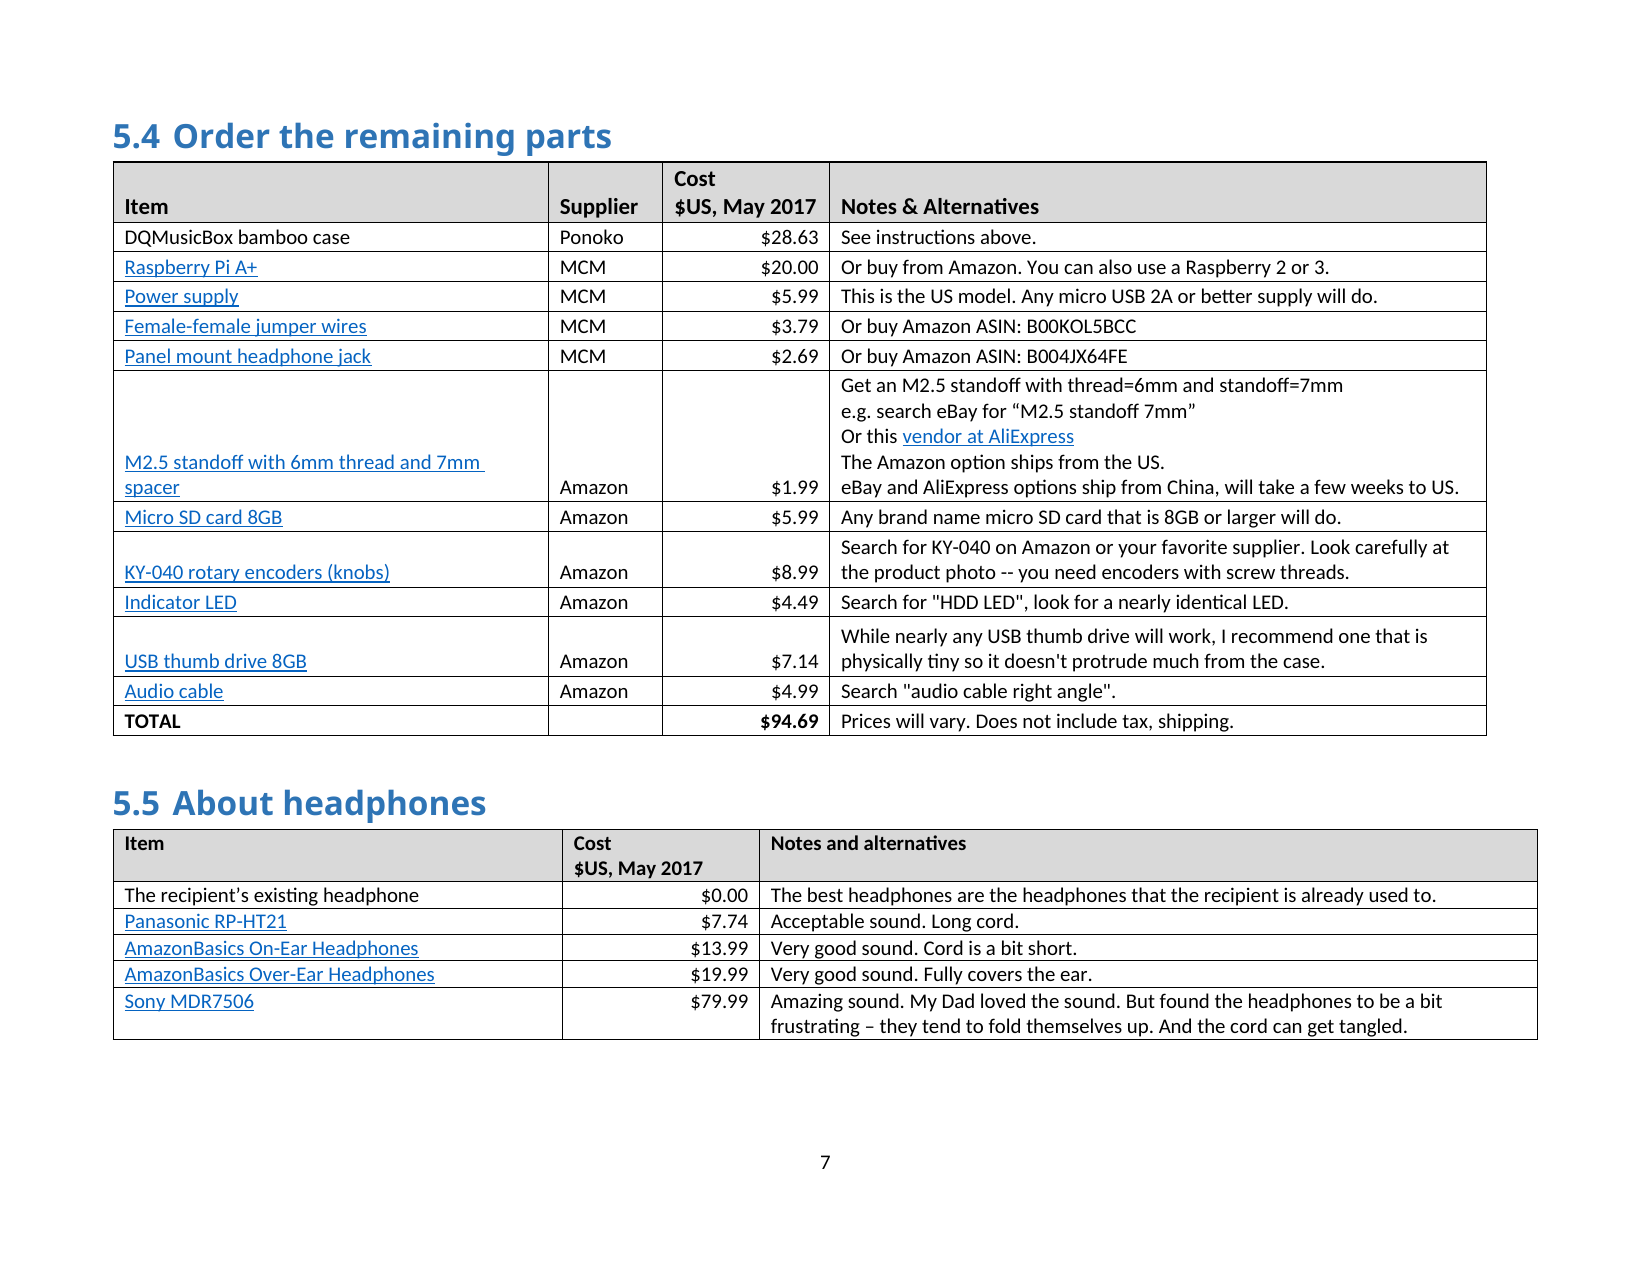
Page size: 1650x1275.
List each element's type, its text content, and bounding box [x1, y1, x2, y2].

table_cell DQMusicBox bamboo case [114, 223, 548, 251]
table_header Item [114, 163, 548, 222]
table_cell $20.00 [663, 252, 829, 281]
subtitle Order the remaining parts [112, 112, 1537, 158]
table_cell $0.00 [563, 882, 759, 907]
table_cell Amazon [549, 502, 662, 531]
table_cell Indicator LED [114, 588, 548, 616]
table_cell Raspberry Pi A+ [114, 252, 548, 281]
table_cell $1.99 [663, 371, 829, 501]
table_cell Search for "HDD LED", look for a nearly identical LED. [830, 588, 1486, 616]
table_cell Acceptable sound. Long cord. [760, 909, 1537, 934]
table_cell KY-040 rotary encoders (knobs) [114, 532, 548, 587]
table_cell $2.69 [663, 341, 829, 370]
table_cell MCM [549, 252, 662, 281]
table_cell M2.5 standoff with 6mm thread and 7mm spacer [114, 371, 548, 501]
table_cell MCM [549, 341, 662, 370]
table_cell $7.74 [563, 909, 759, 934]
table_cell Audio cable [114, 677, 548, 705]
table_cell $5.99 [663, 282, 829, 311]
table_cell $4.49 [663, 588, 829, 616]
table_cell AmazonBasics On-Ear Headphones [114, 935, 562, 960]
table_cell Very good sound. Fully covers the ear. [760, 961, 1537, 987]
table_header Supplier [549, 163, 662, 222]
table_cell Very good sound. Cord is a bit short. [760, 935, 1537, 960]
table_cell $13.99 [563, 935, 759, 960]
table_header Cost $US, May 2017 [663, 163, 829, 222]
subtitle About headphones [112, 780, 1537, 826]
table_cell Amazon [549, 371, 662, 501]
table_cell Or buy Amazon ASIN: B004JX64FE [830, 341, 1486, 370]
table_cell Get an M2.5 standoff with thread=6mm and standoff=7mm e.g. search eBay for “M2.5 standoff 7mm” Or this vendor at AliExpress The Amazon option ships from the US. eBay and AliExpress options ship from China, will take a few weeks to US. [830, 371, 1486, 501]
table_cell $28.63 [663, 223, 829, 251]
table_cell $79.99 [563, 988, 759, 1039]
table_cell Or buy Amazon ASIN: B00KOL5BCC [830, 312, 1486, 340]
table_cell Micro SD card 8GB [114, 502, 548, 531]
table_cell Search "audio cable right angle". [830, 677, 1486, 705]
table_cell This is the US model. Any micro USB 2A or better supply will do. [830, 282, 1486, 311]
table_cell Power supply [114, 282, 548, 311]
table_cell Search for KY-040 on Amazon or your favorite supplier. Look carefully at the product photo -- you need encoders with screw threads. [830, 532, 1486, 587]
table_cell Or buy from Amazon. You can also use a Raspberry 2 or 3. [830, 252, 1486, 281]
table_cell MCM [549, 312, 662, 340]
table_cell The best headphones are the headphones that the recipient is already used to. [760, 882, 1537, 907]
table_cell $7.14 [663, 617, 829, 676]
table_cell $94.69 [663, 706, 829, 735]
table_cell While nearly any USB thumb drive will work, I recommend one that is physically tiny so it doesn't protrude much from the case. [830, 617, 1486, 676]
table_cell Amazon [549, 677, 662, 705]
table_cell The recipient’s existing headphone [114, 882, 562, 907]
table_cell AmazonBasics Over-Ear Headphones [114, 961, 562, 987]
table_cell Sony MDR7506 [114, 988, 562, 1039]
table_header Cost $US, May 2017 [563, 830, 759, 881]
table_cell MCM [549, 282, 662, 311]
table_cell Ponoko [549, 223, 662, 251]
table_cell Any brand name micro SD card that is 8GB or larger will do. [830, 502, 1486, 531]
table_cell [549, 706, 662, 735]
table_header Item [114, 830, 562, 881]
table_cell Female-female jumper wires [114, 312, 548, 340]
table_cell Panasonic RP-HT21 [114, 909, 562, 934]
table_cell $19.99 [563, 961, 759, 987]
table_cell $8.99 [663, 532, 829, 587]
table_cell $3.79 [663, 312, 829, 340]
table_cell $4.99 [663, 677, 829, 705]
table_cell Amazon [549, 588, 662, 616]
table_cell $5.99 [663, 502, 829, 531]
table_cell See instructions above. [830, 223, 1486, 251]
table_cell USB thumb drive 8GB [114, 617, 548, 676]
table_header Notes and alternatives [760, 830, 1537, 881]
table_cell Panel mount headphone jack [114, 341, 548, 370]
table_cell Amazing sound. My Dad loved the sound. But found the headphones to be a bit frustrating – they tend to fold themselves up. And the cord can get tangled. [760, 988, 1537, 1039]
table_cell TOTAL [114, 706, 548, 735]
table_cell Amazon [549, 532, 662, 587]
table_header Notes & Alternatives [830, 163, 1486, 222]
table_cell Amazon [549, 617, 662, 676]
table_cell Prices will vary. Does not include tax, shipping. [830, 706, 1486, 735]
